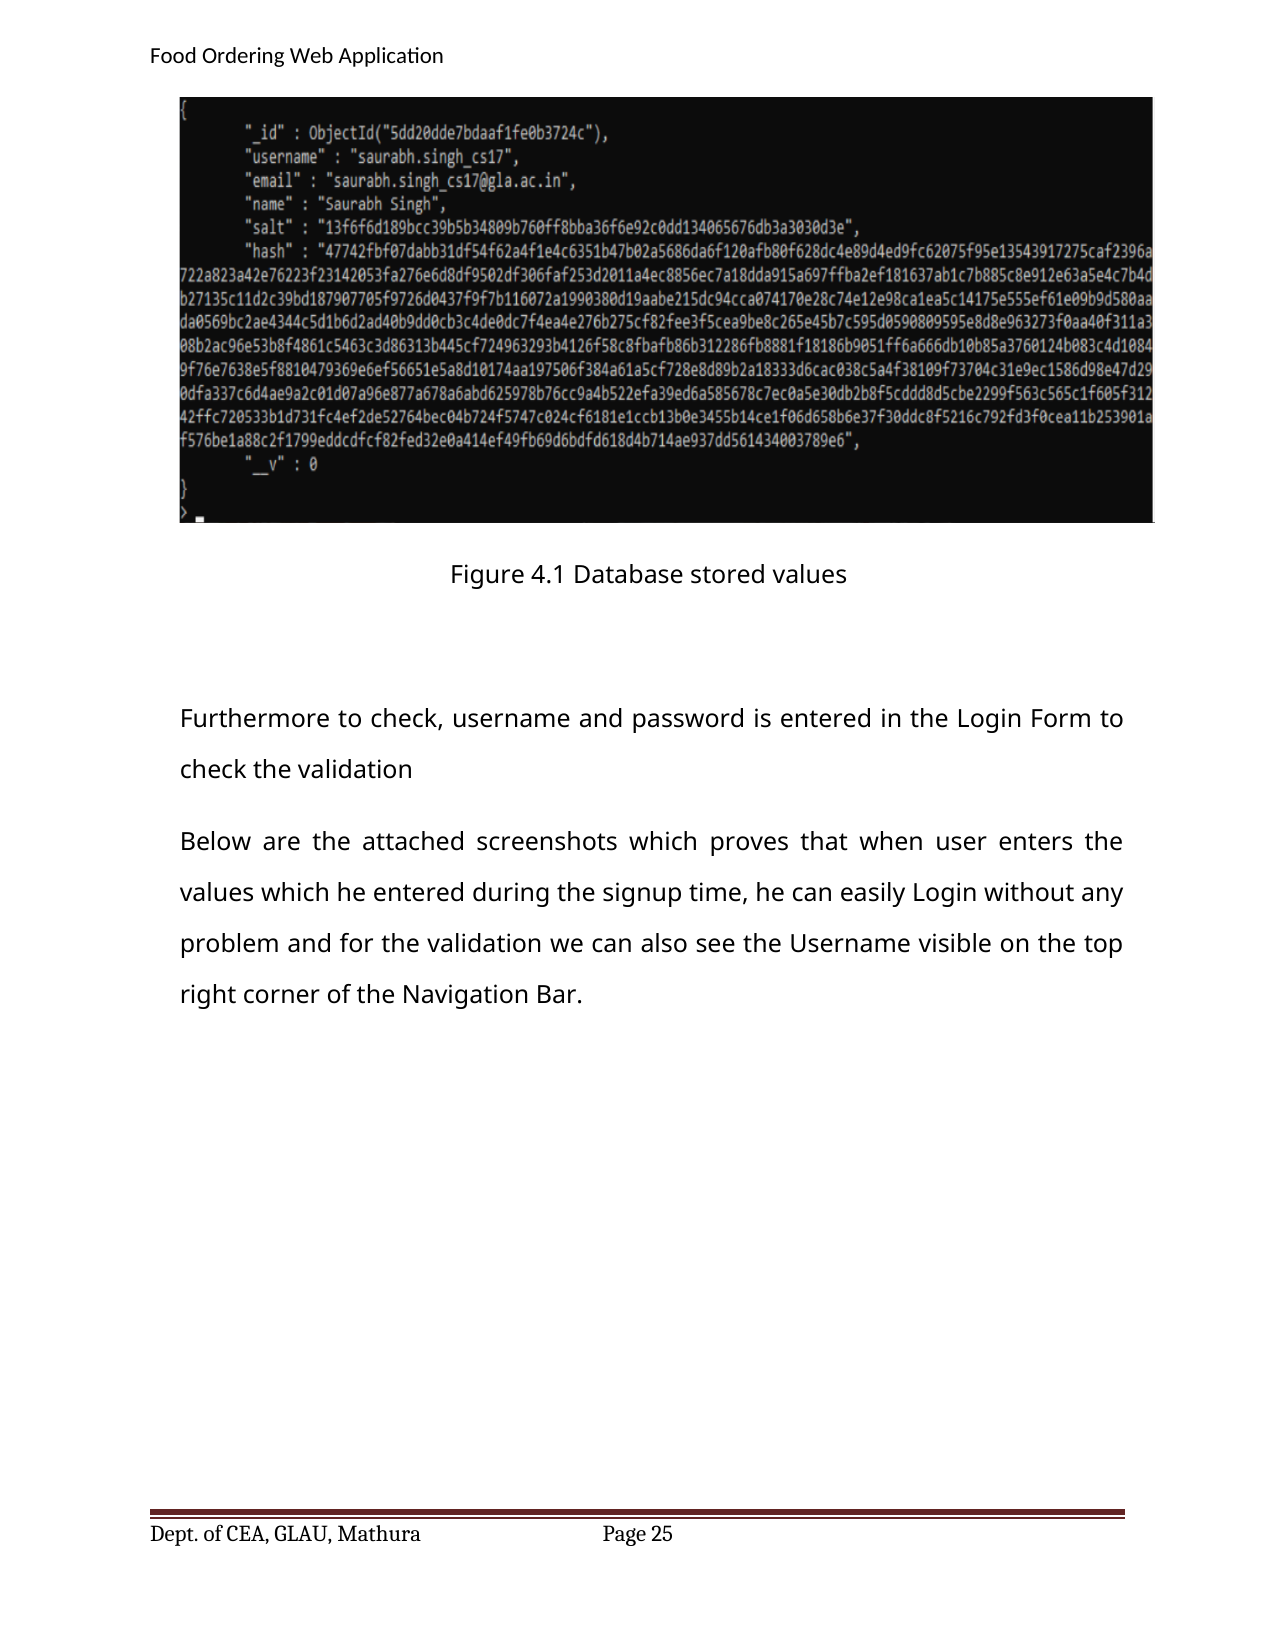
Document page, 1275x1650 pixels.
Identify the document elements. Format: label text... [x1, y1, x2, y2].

picture [179, 97, 1155, 523]
text Furthermore to check, username and password is entered in the Login Form to check the validation [179, 701, 1125, 786]
text Below are the attached screenshots which proves that when user enters the values which he entered during the signup time, he can easily Login without any problem and for the validation we can also see the Username visible on the top right corner of the Navigation Bar. [179, 824, 1125, 1011]
text Figure 4.1 Database stored values [179, 557, 1125, 591]
